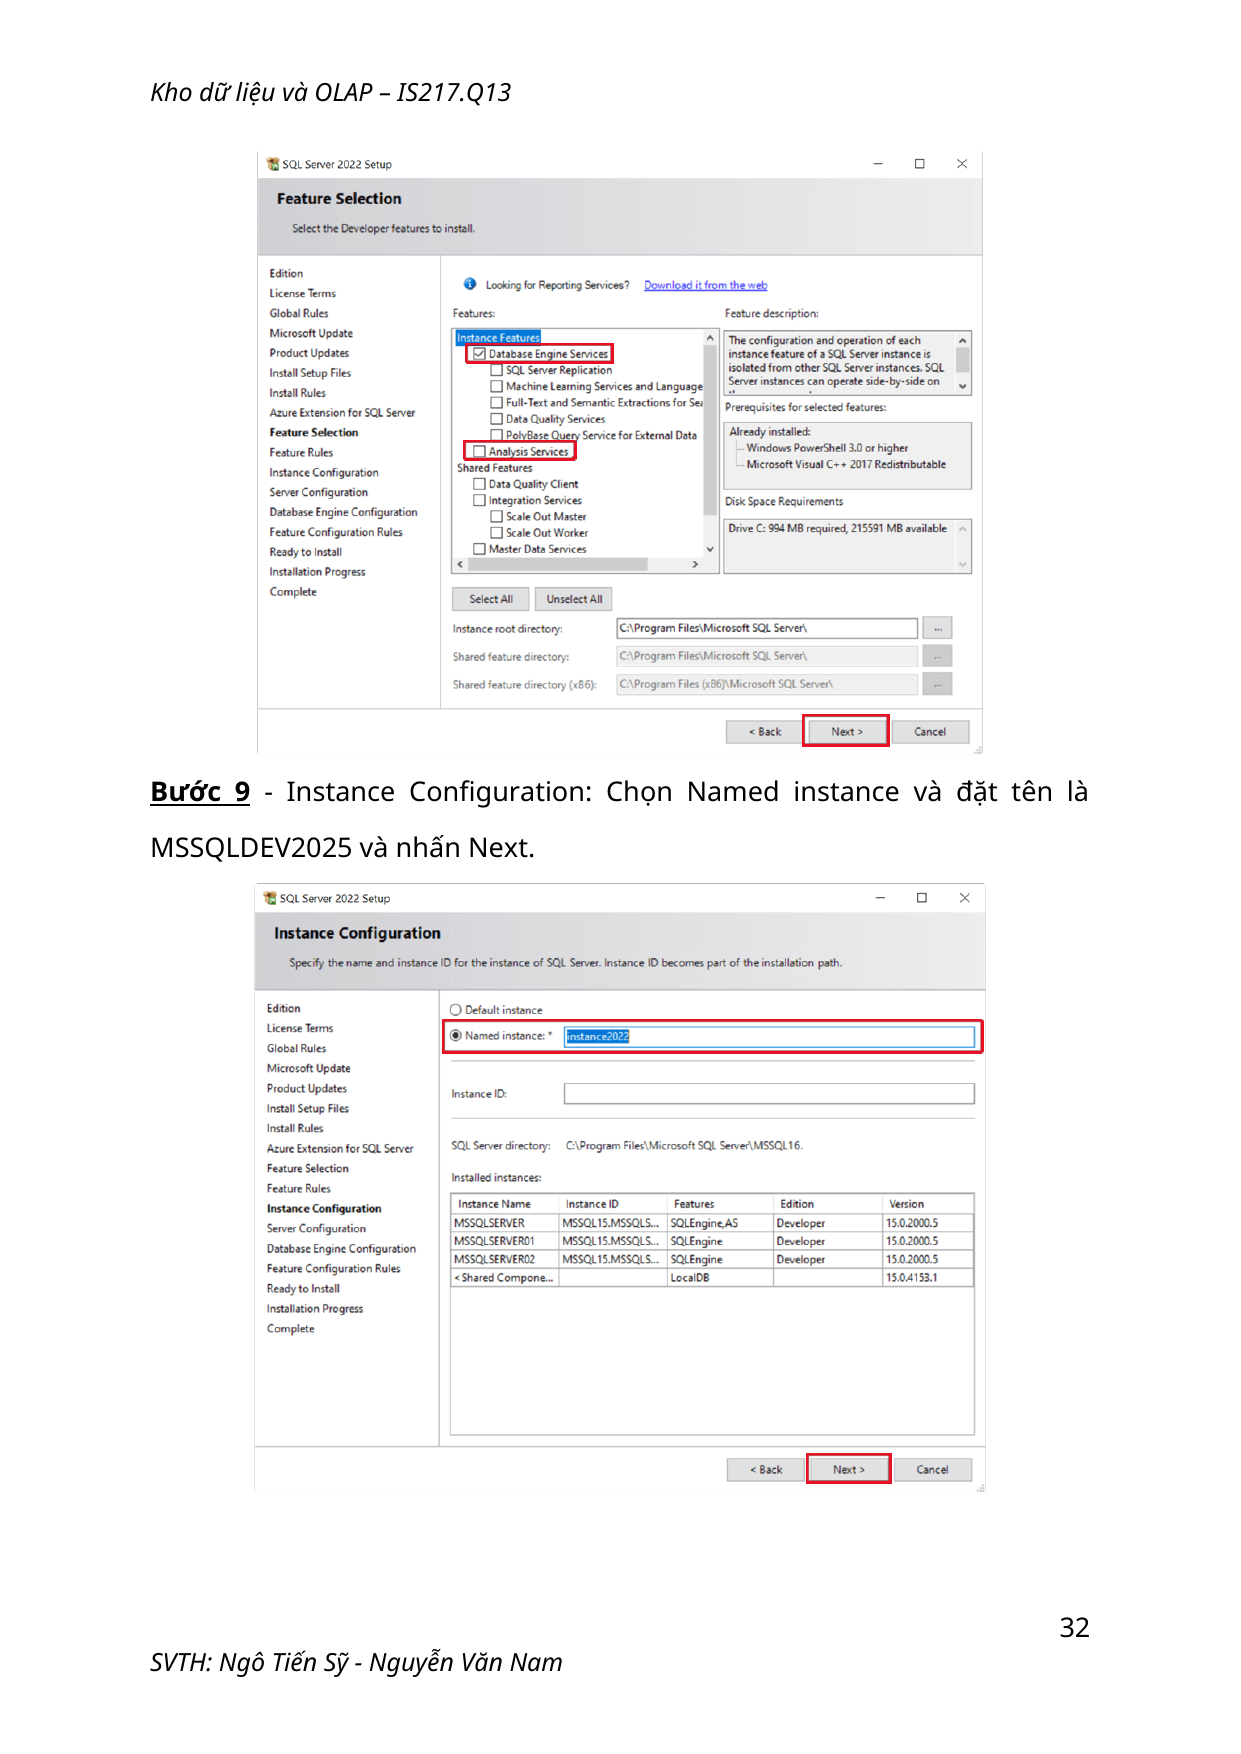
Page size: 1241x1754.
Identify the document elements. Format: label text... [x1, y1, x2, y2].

text Bước 9 - Instance Configuration: Chọn Named instance và đặt tên là MSSQLDEV2025 và nhấn Next. [150, 773, 1090, 865]
picture [254, 883, 986, 1493]
picture [257, 150, 983, 755]
